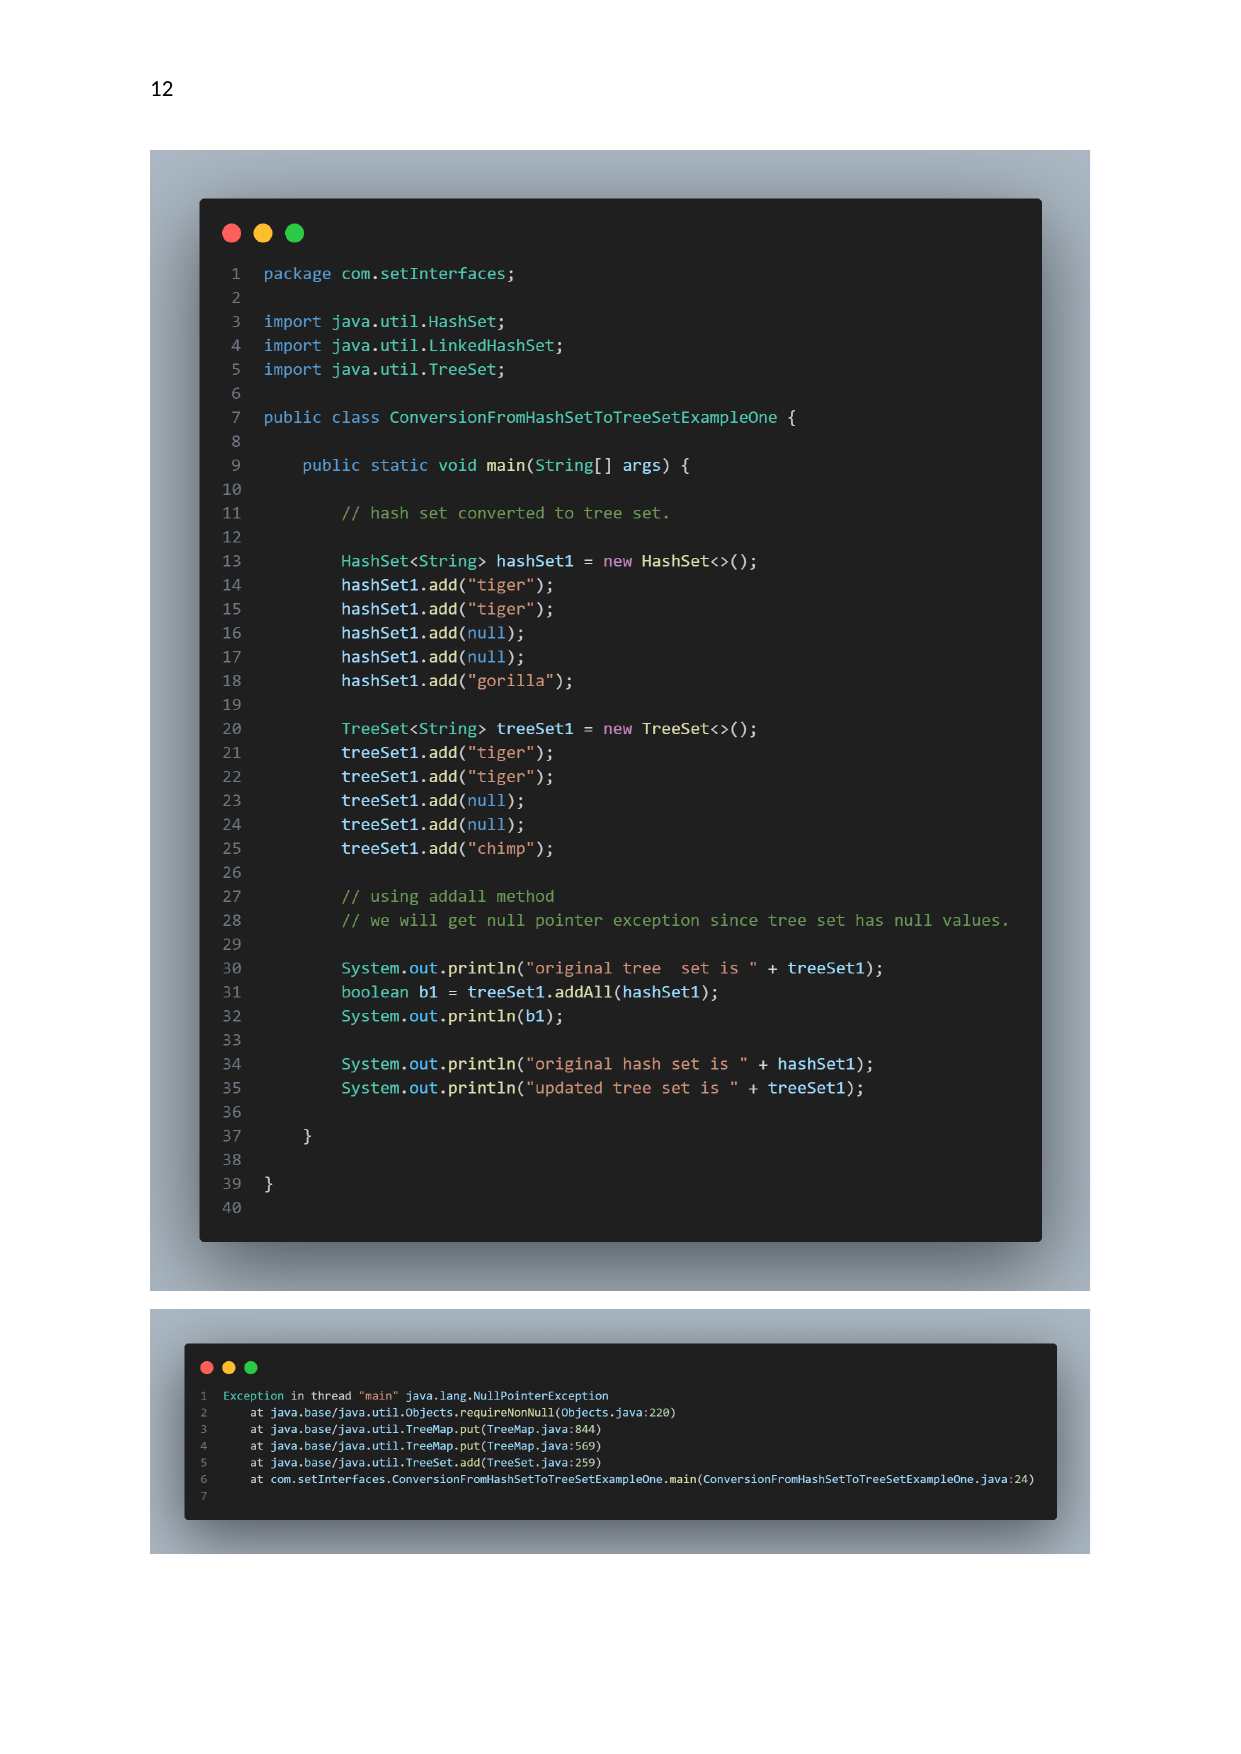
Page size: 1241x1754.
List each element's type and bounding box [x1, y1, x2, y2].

picture [150, 1309, 1091, 1554]
picture [150, 150, 1091, 1291]
